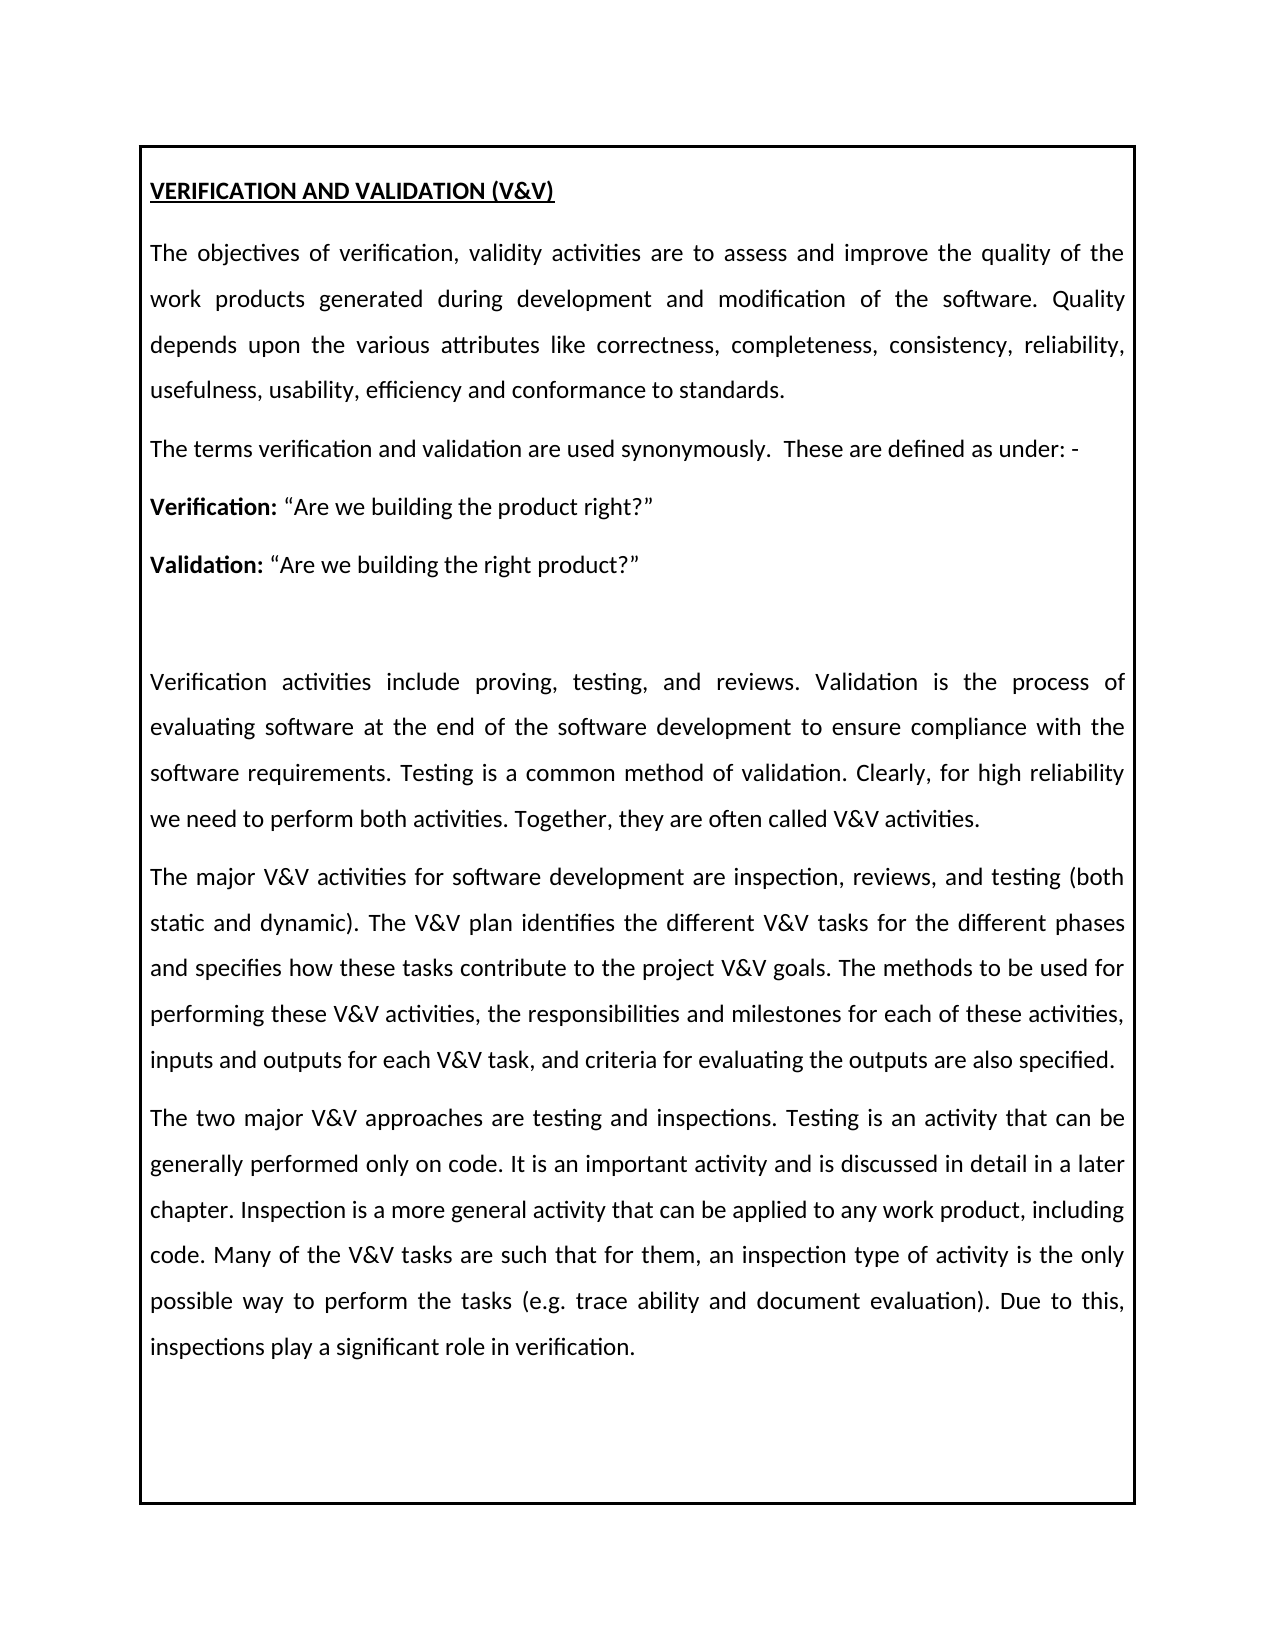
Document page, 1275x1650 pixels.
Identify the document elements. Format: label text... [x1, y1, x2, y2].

text The major V&V activities for software development are inspection, reviews, and testing (both static and dynamic). The V&V plan identifies the different V&V tasks for the different phases and specifies how these tasks contribute to the project V&V goals. The methods to be used for performing these V&V activities, the responsibilities and milestones for each of these activities, inputs and outputs for each V&V task, and criteria for evaluating the outputs are also specified. [150, 861, 1125, 1074]
text Verification: “Are we building the product right?” [150, 491, 1125, 522]
text Verification activities include proving, testing, and reviews. Validation is the process of evaluating software at the end of the software development to ensure compliance with the software requirements. Testing is a common method of validation. Clearly, for high reliability we need to perform both activities. Together, they are often called V&V activities. [150, 666, 1125, 833]
text The two major V&V approaches are testing and inspections. Testing is an activity that can be generally performed only on code. It is an important activity and is discussed in detail in a later chapter. Inspection is a more general activity that can be applied to any work product, including code. Many of the V&V tasks are such that for them, an inspection type of activity is the only possible way to perform the tasks (e.g. trace ability and document evaluation). Due to this, inspections play a significant role in verification. [150, 1102, 1125, 1361]
text VERIFICATION AND VALIDATION (V&V) [150, 175, 1113, 206]
text The objectives of verification, validity activities are to assess and improve the quality of the work products generated during development and modification of the software. Quality depends upon the various attributes like correctness, completeness, consistency, reliability, usefulness, usability, efficiency and conformance to standards. [150, 237, 1125, 405]
text The terms verification and validation are used synonymously. These are defined as under: - [150, 433, 1125, 463]
text Validation: “Are we building the right product?” [150, 549, 1125, 580]
